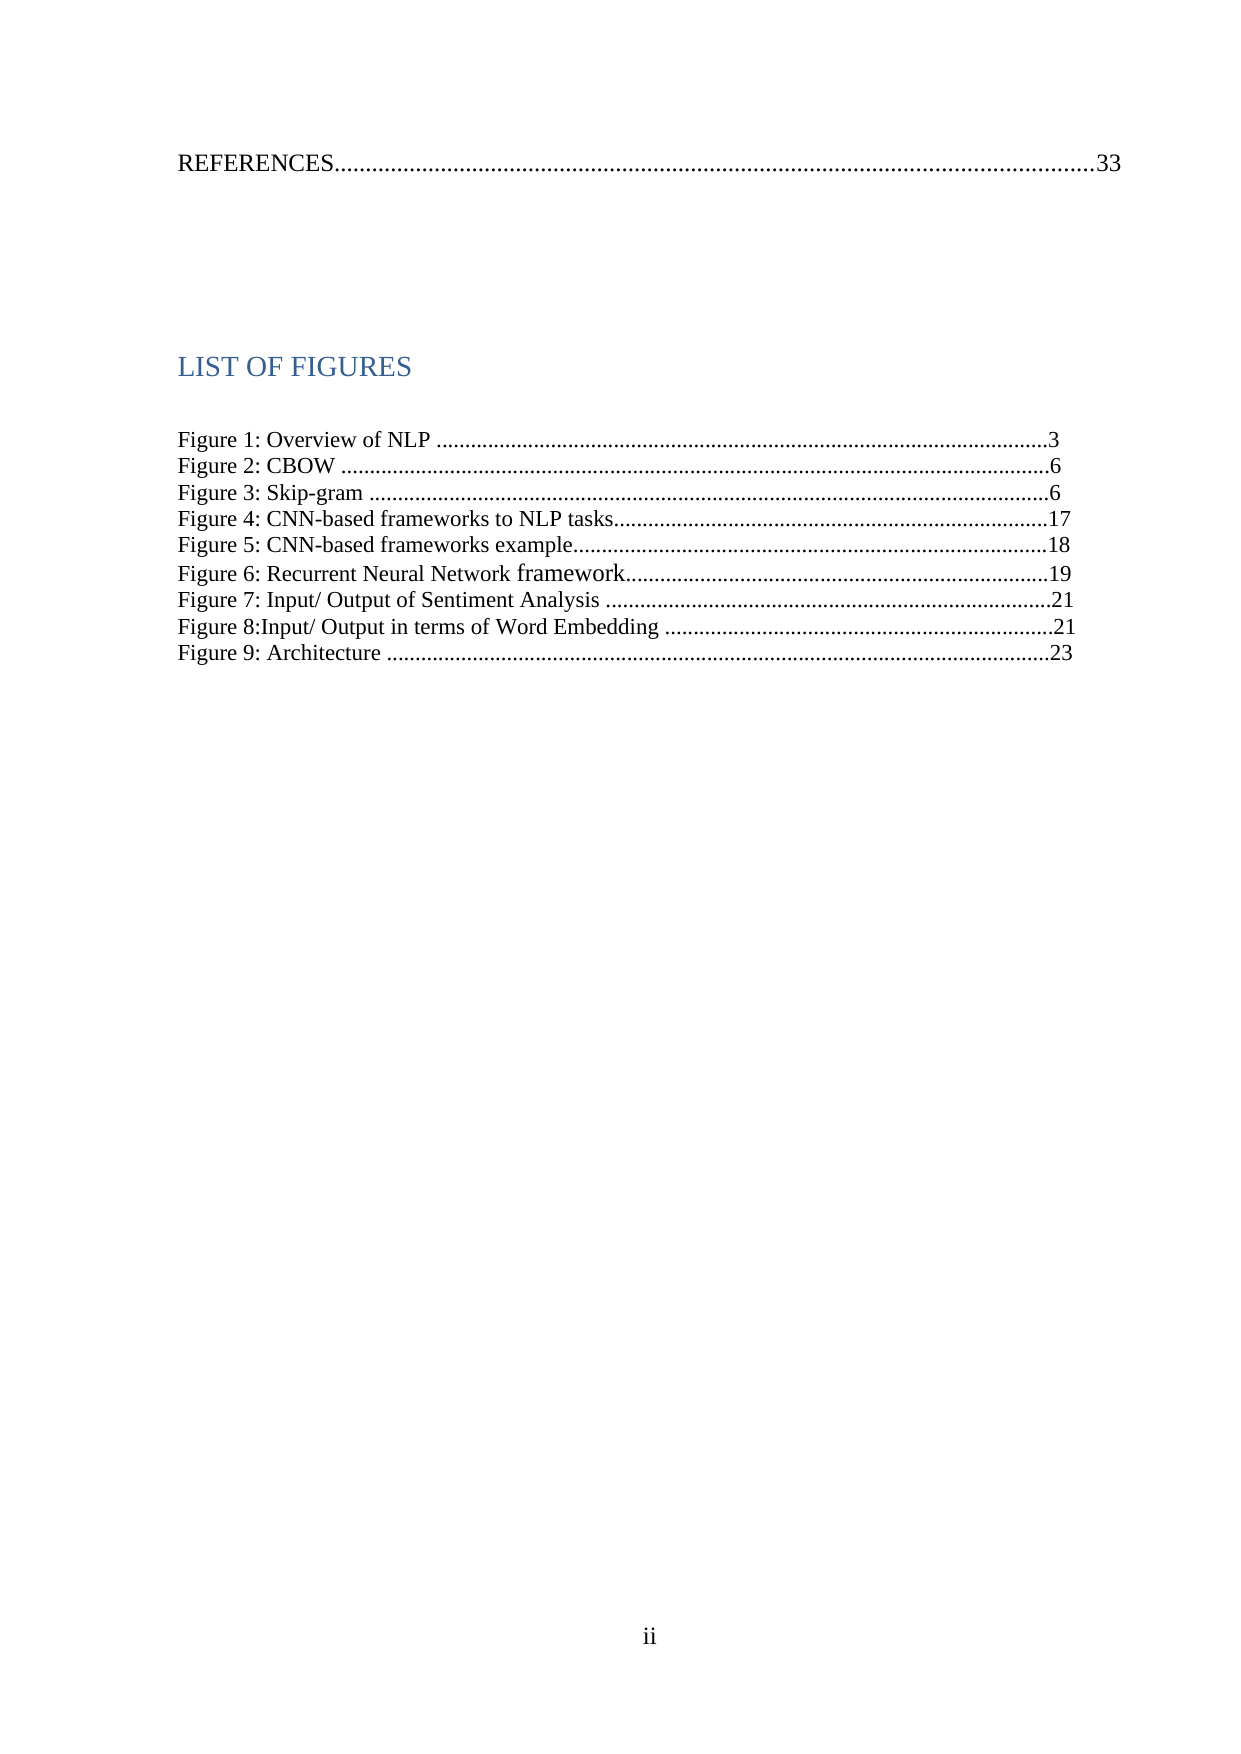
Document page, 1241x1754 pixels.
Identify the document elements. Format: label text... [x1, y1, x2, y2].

text Figure 8:Input/ Output in terms of Word Embedding ....................................................................21 [177, 613, 1122, 639]
text Figure 9: Architecture ....................................................................................................................23 [177, 639, 1122, 665]
subtitle LIST OF FIGURES [177, 349, 1122, 383]
text REFERENCES 33 [177, 148, 1122, 176]
text Figure 2: CBOW ............................................................................................................................6 [177, 452, 1122, 478]
text Figure 4: CNN-based frameworks to NLP tasks............................................................................17 [177, 505, 1122, 531]
text Figure 5: CNN-based frameworks example...................................................................................18 [177, 531, 1122, 558]
text Figure 7: Input/ Output of Sentiment Analysis ..............................................................................21 [177, 586, 1122, 613]
text Figure 1: Overview of NLP ...........................................................................................................3 [177, 426, 1122, 452]
text Figure 6: Recurrent Neural Network framework..........................................................................19 [177, 558, 1122, 586]
text Figure 3: Skip-gram .......................................................................................................................6 [177, 478, 1122, 505]
